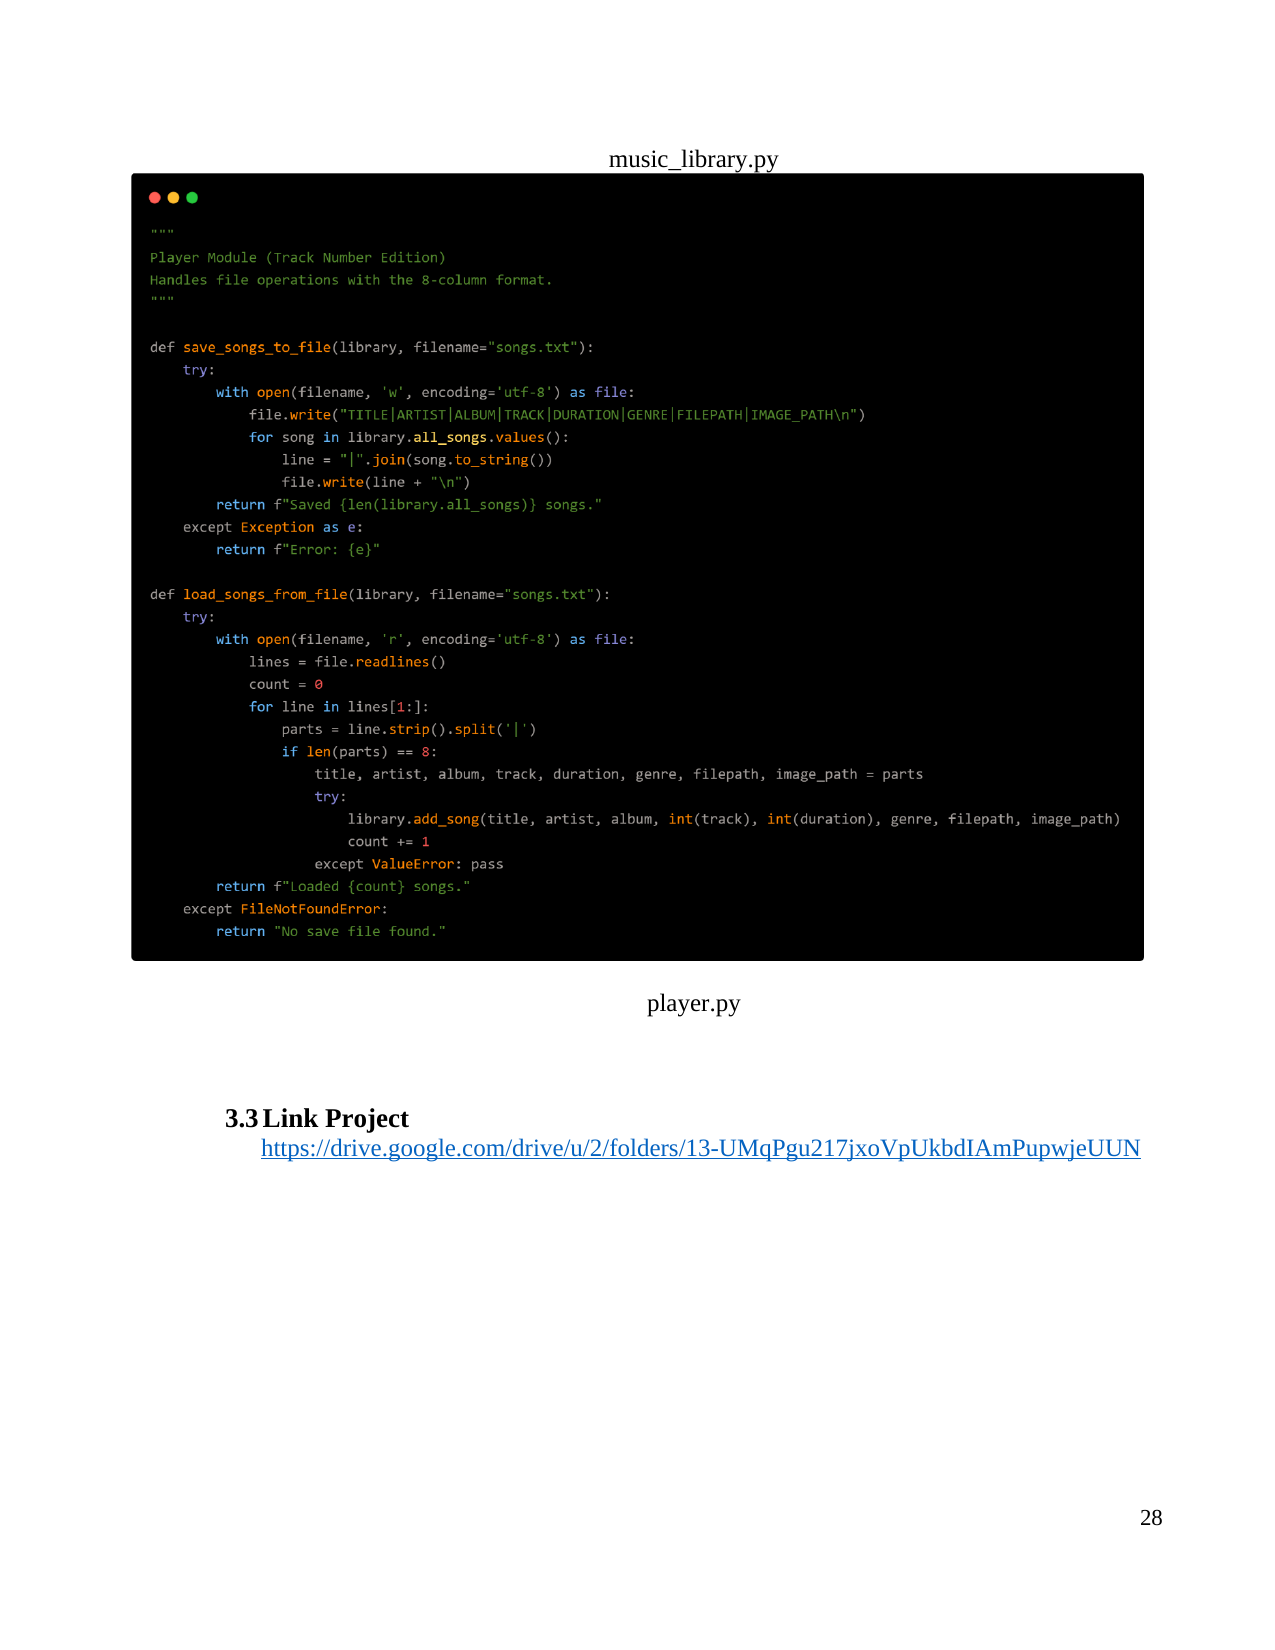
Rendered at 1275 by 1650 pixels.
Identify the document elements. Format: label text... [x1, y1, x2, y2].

subtitle music_library.py [225, 144, 1162, 172]
picture [131, 172, 1144, 961]
text https://drive.google.com/drive/u/2/folders/13-UMqPgu217jxoVpUkbdIAmPupwjeUUN [261, 1133, 1162, 1162]
subtitle Link Project [225, 1102, 1162, 1133]
